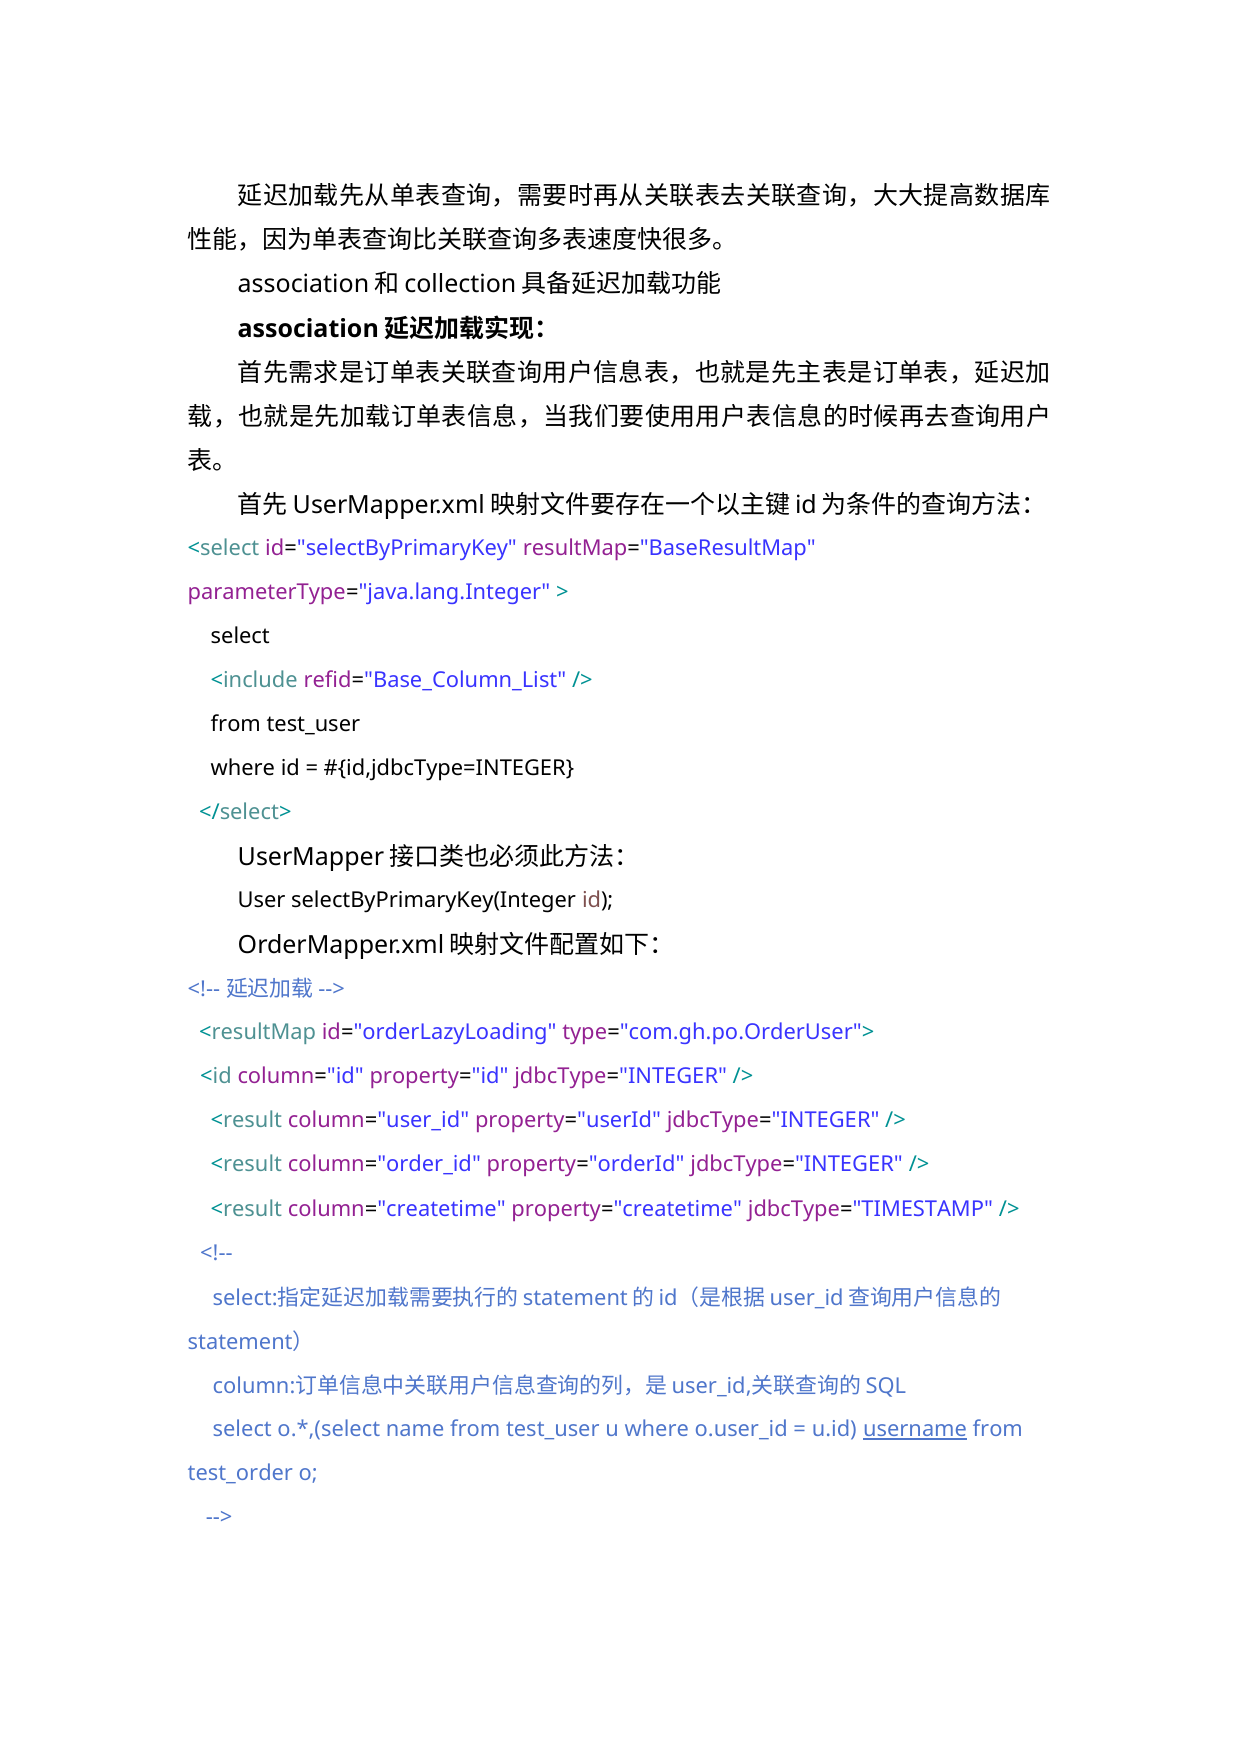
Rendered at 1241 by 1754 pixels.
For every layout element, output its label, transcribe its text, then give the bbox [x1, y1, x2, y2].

text <include refid="Base_Column_List" /> [187, 657, 1053, 701]
list UserMapper接口类也必须此方法： [187, 833, 1053, 877]
list 首先UserMapper.xml映射文件要存在一个以主键id为条件的查询方法： [187, 480, 1053, 524]
list 延迟加载先从单表查询，需要时再从关联表去关联查询，大大提高数据库性能，因为单表查询比关联查询多表速度快很多。 [187, 172, 1053, 260]
text select [187, 613, 1053, 657]
text select o.*,(select name from test_user u where o.user_id = u.id) username from test_order o; [187, 1406, 1053, 1494]
text <result column="order_id" property="orderId" jdbcType="INTEGER" /> [187, 1141, 1053, 1185]
list association和collection具备延迟加载功能 [187, 260, 1053, 304]
text <result column="user_id" property="userId" jdbcType="INTEGER" /> [187, 1097, 1053, 1141]
text --> [187, 1494, 1053, 1538]
list association延迟加载实现： [187, 304, 1053, 348]
text User selectByPrimaryKey(Integer id); [237, 877, 1053, 921]
list 首先需求是订单表关联查询用户信息表，也就是先主表是订单表，延迟加载，也就是先加载订单表信息，当我们要使用用户表信息的时候再去查询用户表。 [187, 348, 1053, 480]
text select:指定延迟加载需要执行的statement的id（是根据user_id查询用户信息的statement） [187, 1273, 1053, 1362]
text <result column="createtime" property="createtime" jdbcType="TIMESTAMP" /> [187, 1185, 1053, 1229]
text column:订单信息中关联用户信息查询的列，是user_id,关联查询的SQL [187, 1362, 1053, 1406]
text <!-- [187, 1229, 1053, 1273]
list OrderMapper.xml映射文件配置如下： [187, 921, 1053, 965]
text from test_user [187, 701, 1053, 745]
text <!-- 延迟加载 --> [187, 965, 1053, 1009]
text where id = #{id,jdbcType=INTEGER} [187, 745, 1053, 789]
text <resultMap id="orderLazyLoading" type="com.gh.po.OrderUser"> [187, 1009, 1053, 1053]
text </select> [187, 789, 1053, 833]
text <id column="id" property="id" jdbcType="INTEGER" /> [187, 1053, 1053, 1097]
text <select id="selectByPrimaryKey" resultMap="BaseResultMap" parameterType="java.lang.Integer" > [187, 524, 1053, 613]
